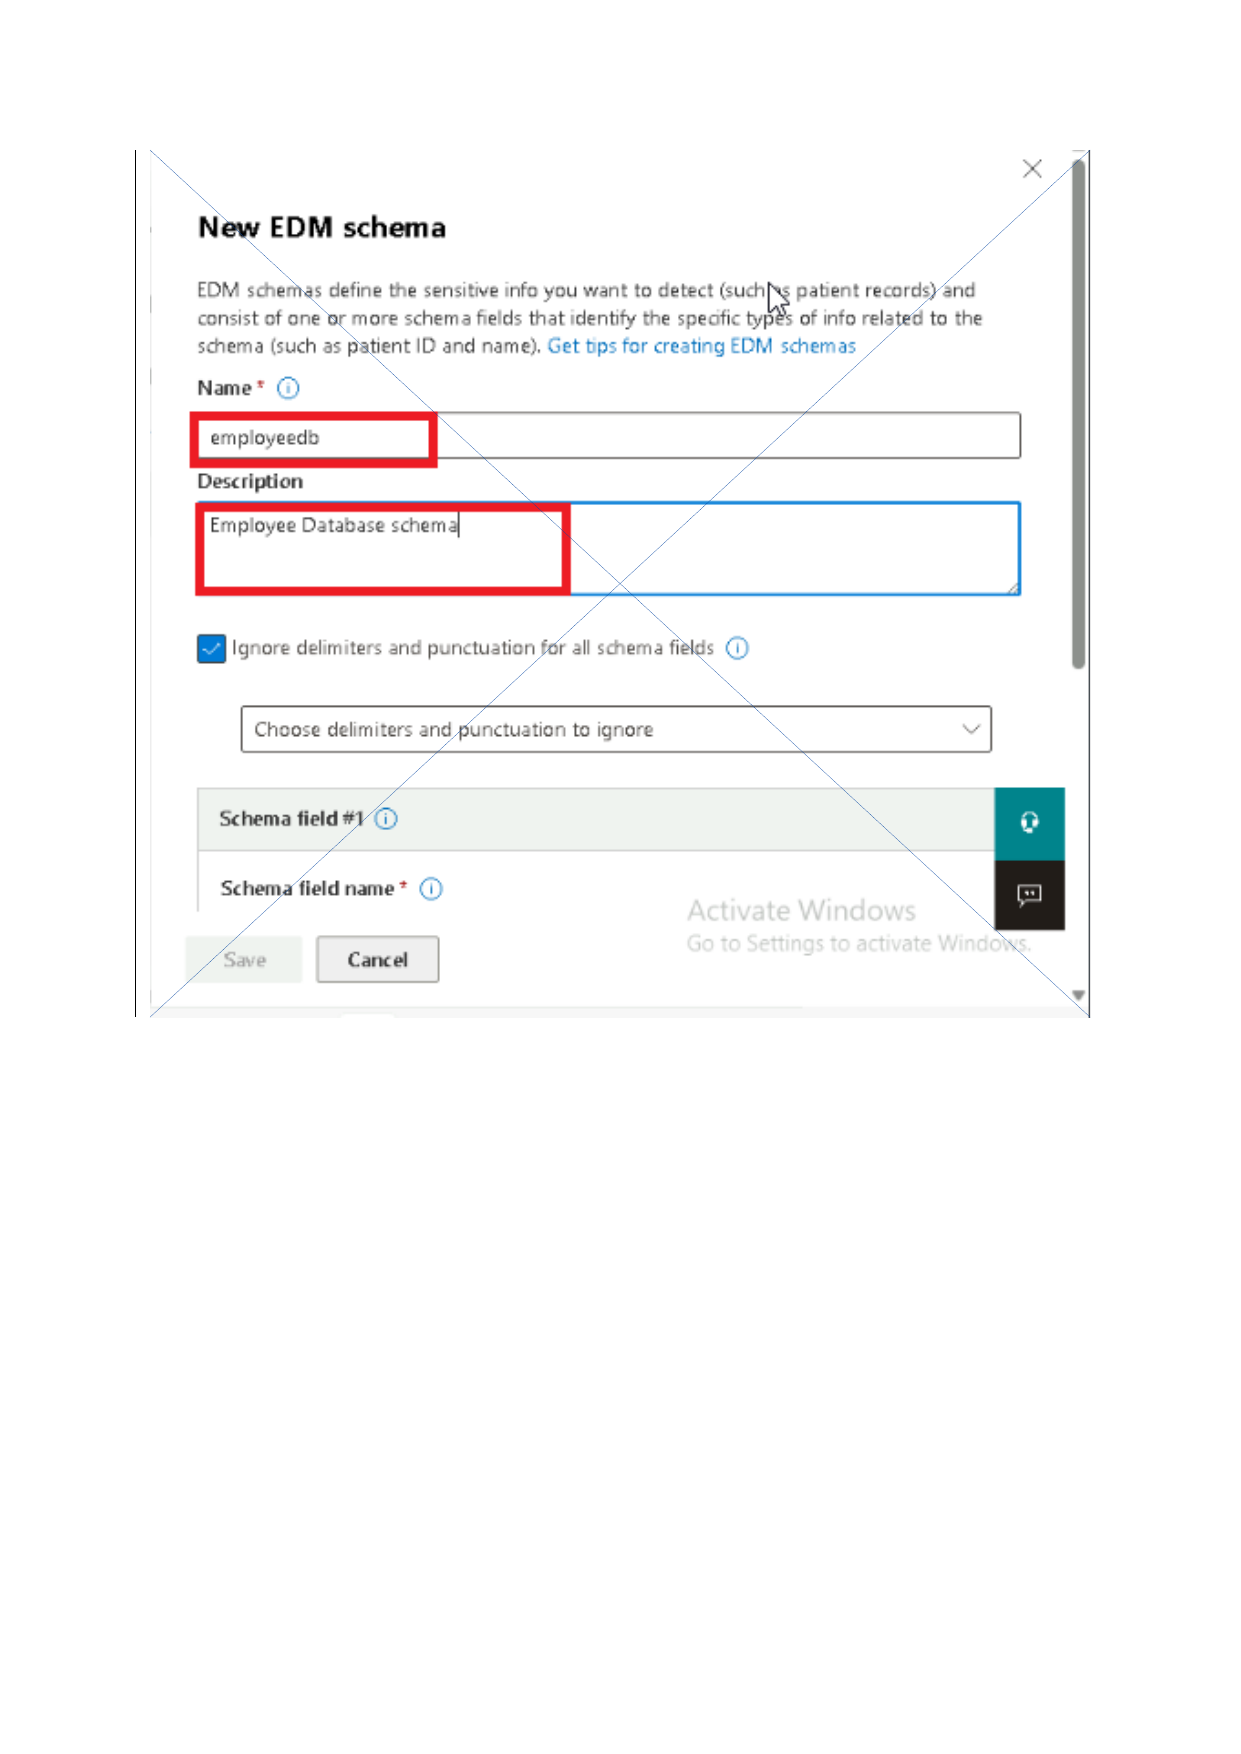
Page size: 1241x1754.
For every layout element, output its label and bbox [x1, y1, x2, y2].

picture [151, 585, 1089, 1018]
picture [152, 150, 1088, 582]
picture [621, 151, 1091, 1016]
picture [150, 152, 619, 1016]
